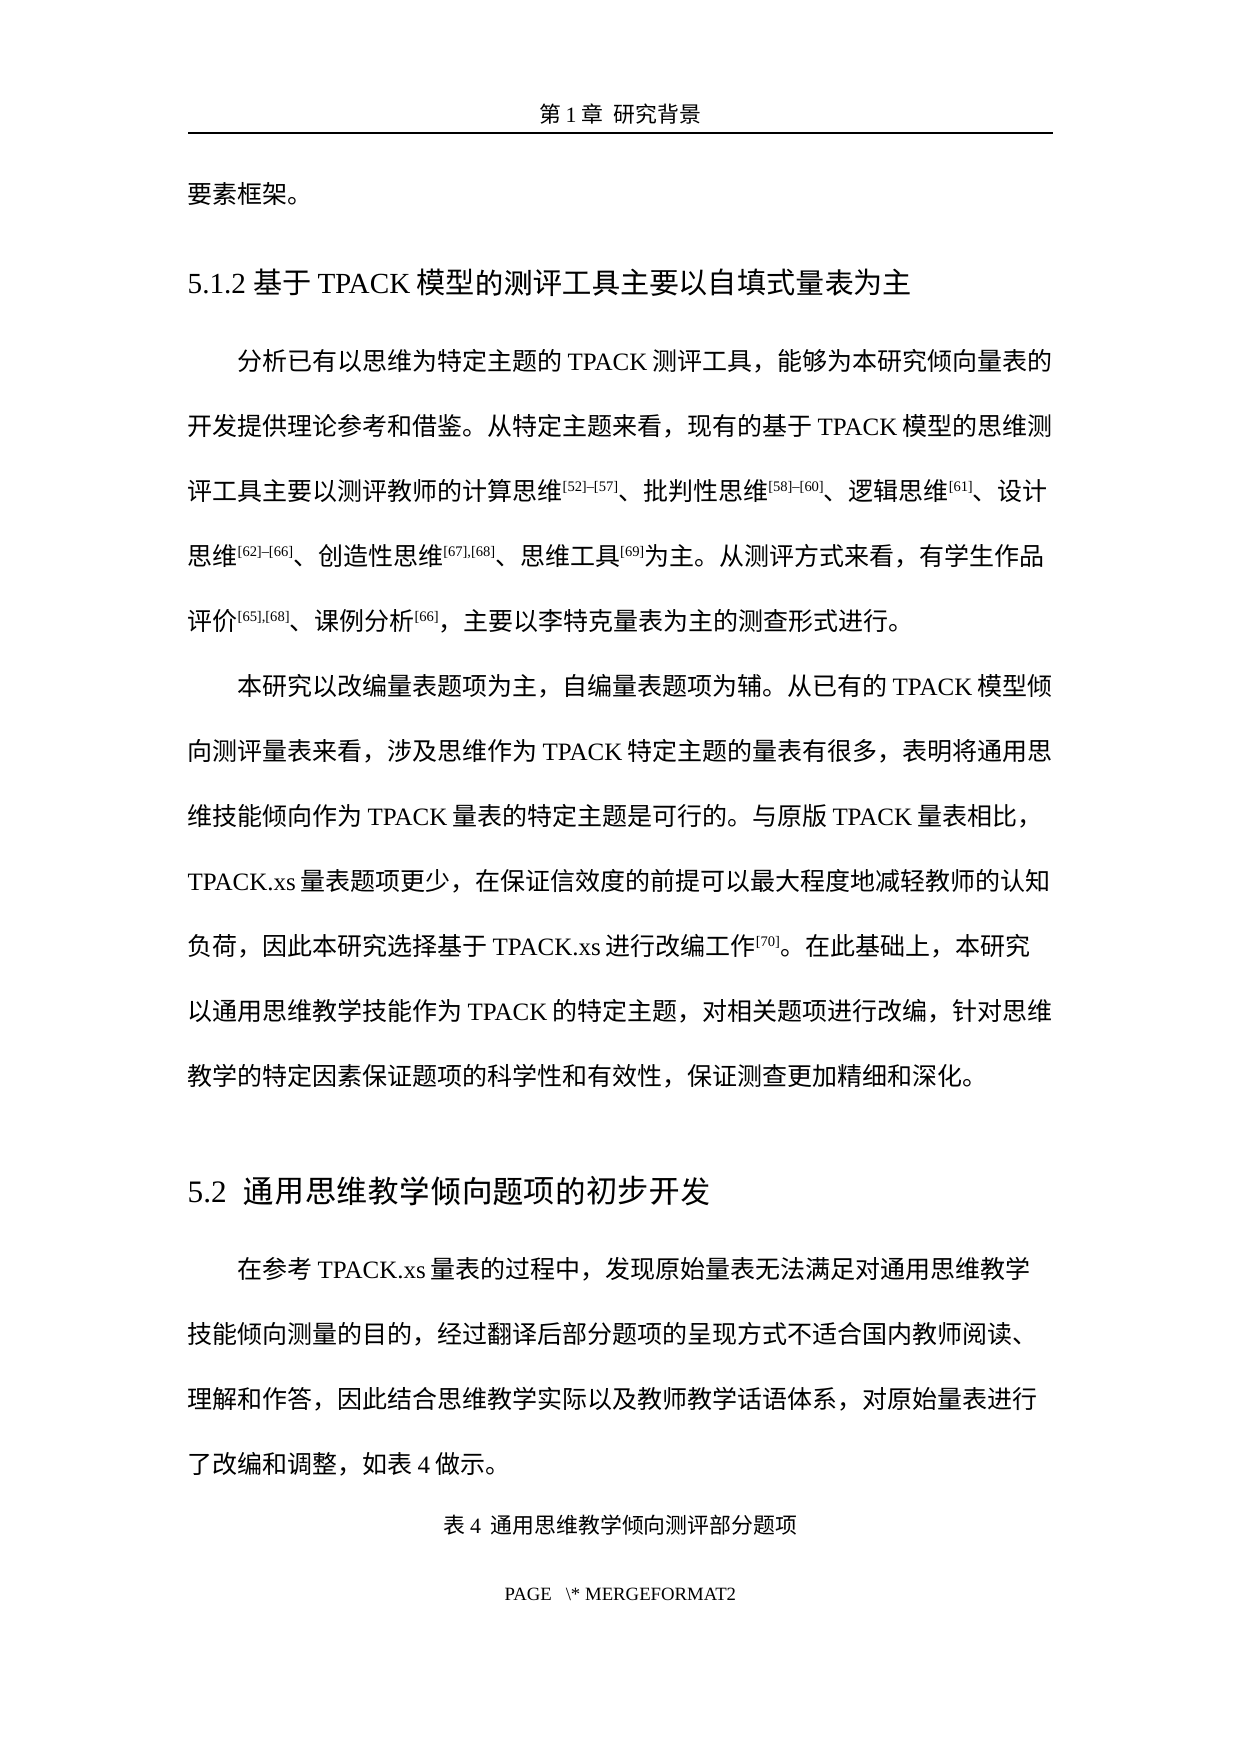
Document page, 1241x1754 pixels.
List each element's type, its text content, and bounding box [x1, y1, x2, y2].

subtitle 基于TPACK模型的测评工具主要以自填式量表为主 [187, 250, 1053, 315]
text Park的PCK模型中各要素呈现平行的关系，本研究认为教师TTAT五要素也是平行关系，是教师TTAT的表现要素，由此，形成了如图3所示的教师TTAT要素框架。 [187, 160, 1053, 225]
text 本研究以改编量表题项为主，自编量表题项为辅。从已有的TPACK模型倾向测评量表来看，涉及思维作为TPACK特定主题的量表有很多，表明将通用思维技能倾向作为TPACK量表的特定主题是可行的。与原版TPACK量表相比，TPACK.xs量表题项更少，在保证信效度的前提可以最大程度地减轻教师的认知负荷，因此本研究选择基于TPACK.xs进行改编工作[70]。在此基础上，本研究以通用思维教学技能作为TPACK的特定主题，对相关题项进行改编，针对思维教学的特定因素保证题项的科学性和有效性，保证测查更加精细和深化。 [187, 652, 1053, 1107]
text 在参考TPACK.xs量表的过程中，发现原始量表无法满足对通用思维教学技能倾向测量的目的，经过翻译后部分题项的呈现方式不适合国内教师阅读、理解和作答，因此结合思维教学实际以及教师教学话语体系，对原始量表进行了改编和调整，如表4做示。 [187, 1235, 1053, 1495]
subtitle 通用思维教学倾向题项的初步开发 [187, 1157, 1053, 1222]
text 表4 通用思维教学倾向测评部分题项 [187, 1507, 1053, 1540]
text 分析已有以思维为特定主题的TPACK测评工具，能够为本研究倾向量表的开发提供理论参考和借鉴。从特定主题来看，现有的基于TPACK模型的思维测评工具主要以测评教师的计算思维[52]–[57]、批判性思维[58]–[60]、逻辑思维[61]、设计思维[62]–[66]、创造性思维[67],[68]、思维工具[69]为主。从测评方式来看，有学生作品评价[65],[68]、课例分析[66]，主要以李特克量表为主的测查形式进行。 [187, 327, 1053, 652]
